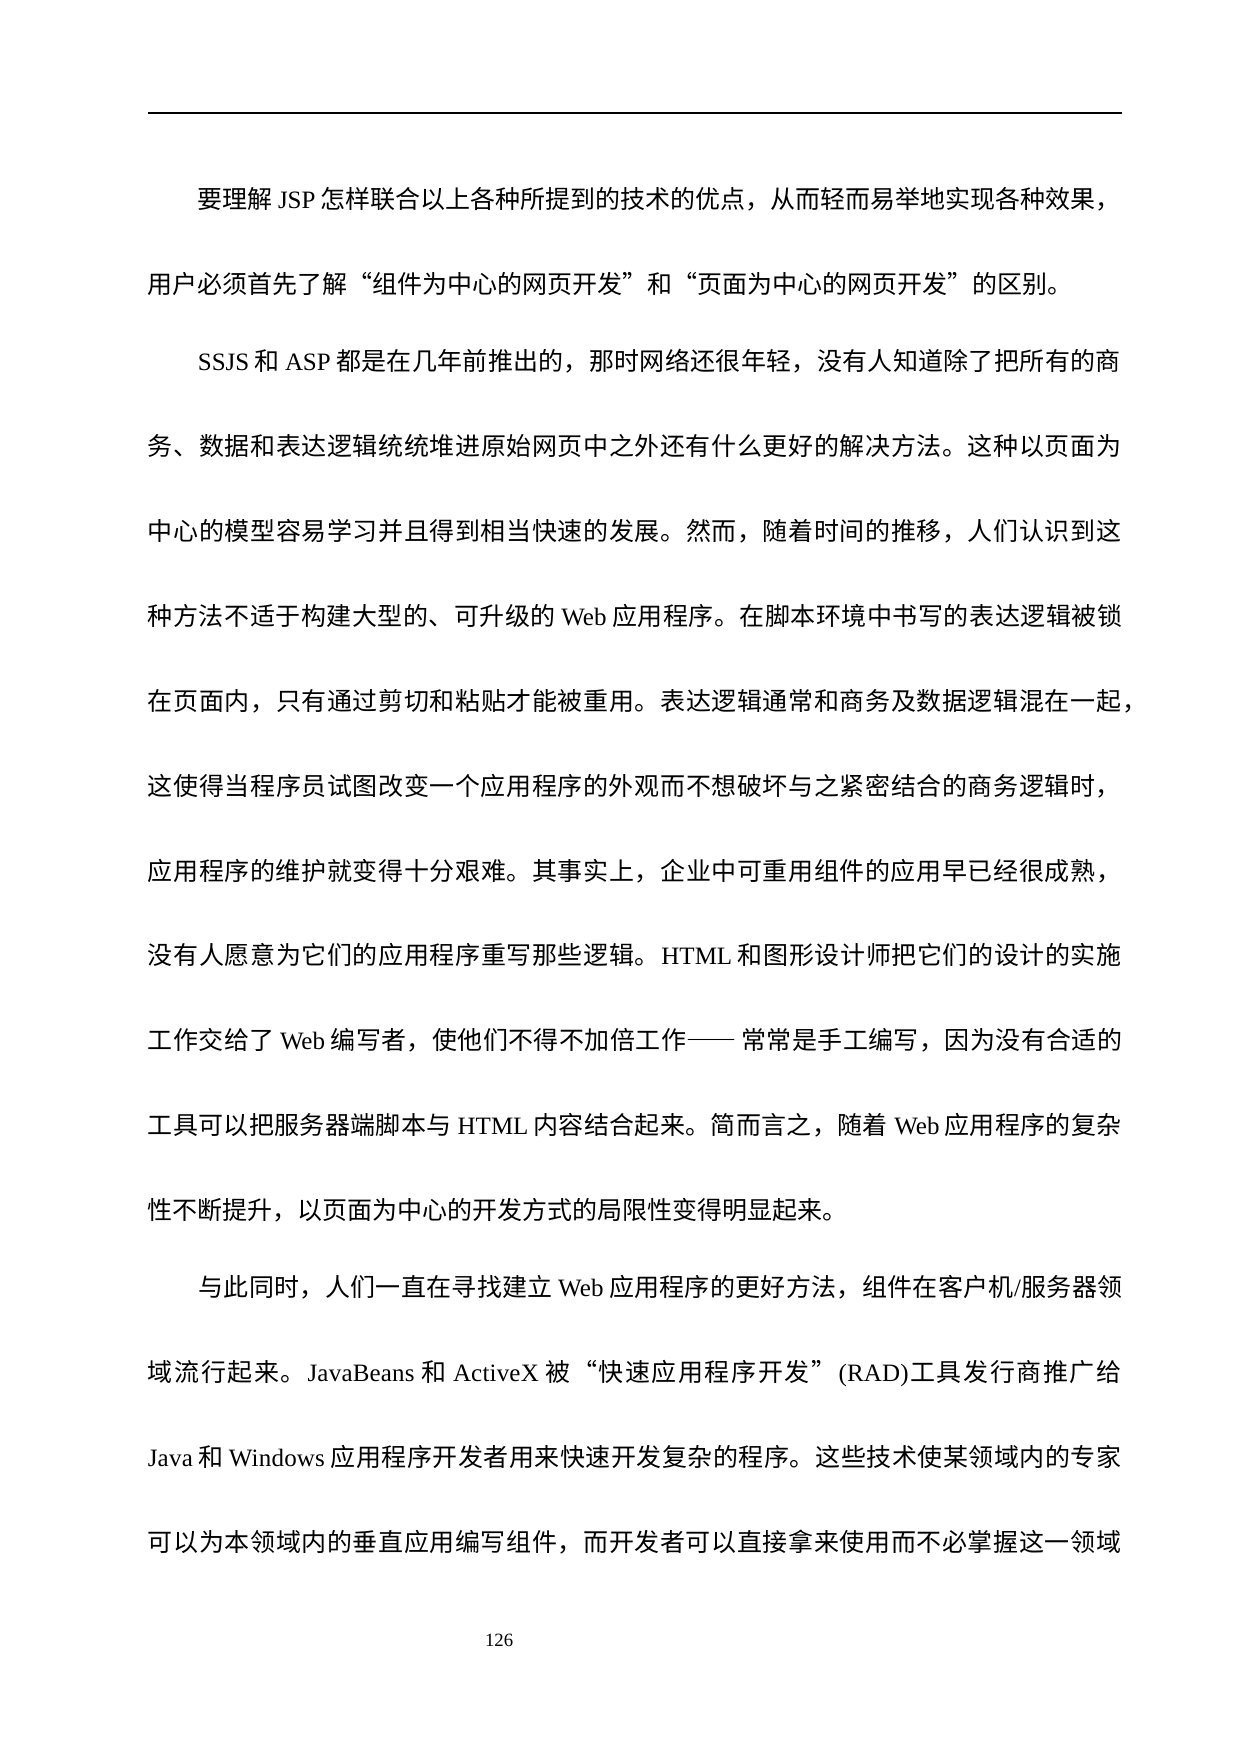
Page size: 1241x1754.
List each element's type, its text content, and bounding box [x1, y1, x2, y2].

text 要理解JSP怎样联合以上各种所提到的技术的优点，从而轻而易举地实现各种效果，用户必须首先了解“组件为中心的网页开发”和“页面为中心的网页开发”的区别。 [148, 164, 1122, 317]
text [148, 1252, 1122, 1574]
text SSJS和ASP都是在几年前推出的，那时网络还很年轻，没有人知道除了把所有的商务、数据和表达逻辑统统堆进原始网页中之外还有什么更好的解决方法。这种以页面为中心的模型容易学习并且得到相当快速的发展。然而，随着时间的推移，人们认识到这种方法不适于构建大型的、可升级的Web应用程序。在脚本环境中书写的表达逻辑被锁在页面内，只有通过剪切和粘贴才能被重用。表达逻辑通常和商务及数据逻辑混在一起，这使得当程序员试图改变一个应用程序的外观而不想破坏与之紧密结合的商务逻辑时，应用程序的维护就变得十分艰难。其事实上，企业中可重用组件的应用早已经很成熟，没有人愿意为它们的应用程序重写那些逻辑。HTML和图形设计师把它们的设计的实施工作交给了Web编写者，使他们不得不加倍工作—— 常常是手工编写，因为没有合适的工具可以把服务器端脚本与HTML内容结合起来。简而言之，随着Web应用程序的复杂性不断提升，以页面为中心的开发方式的局限性变得明显起来。 [148, 326, 1122, 1243]
